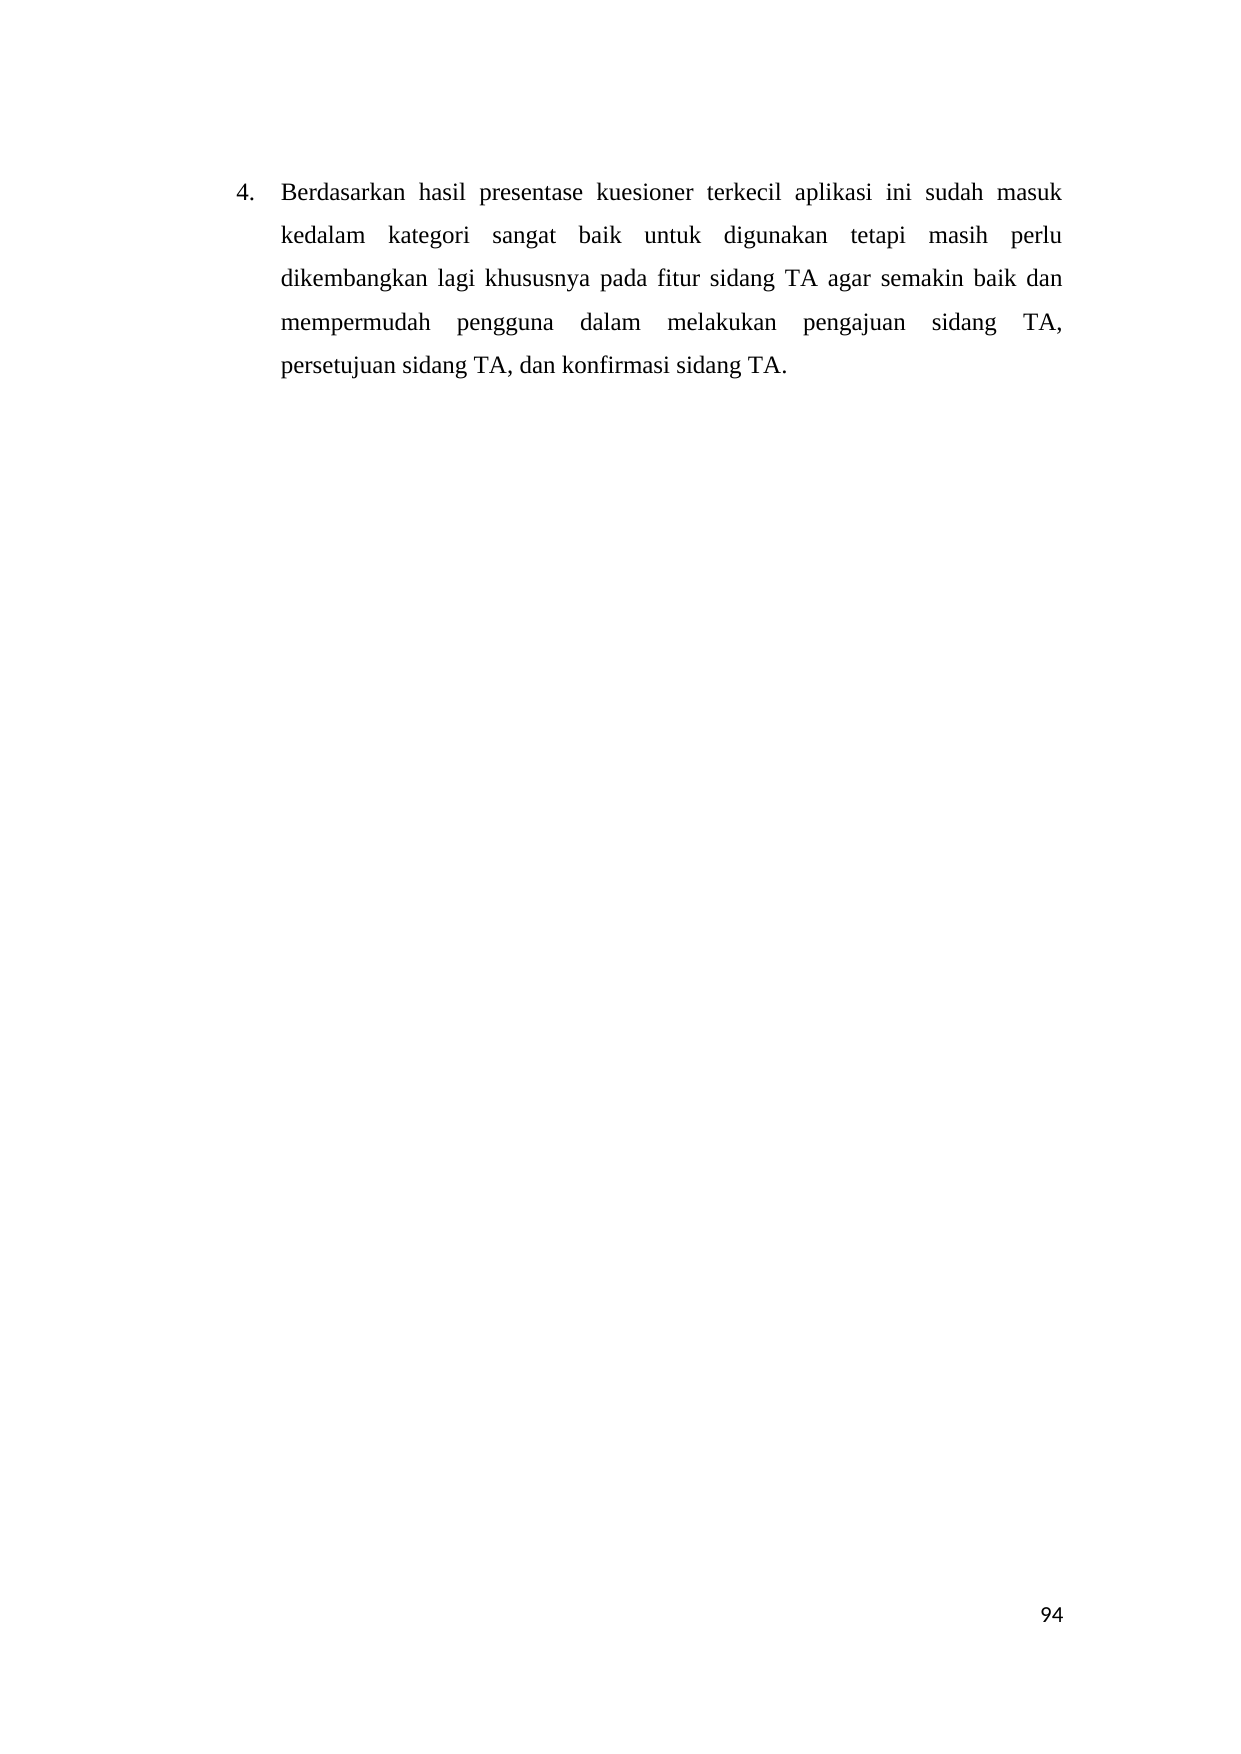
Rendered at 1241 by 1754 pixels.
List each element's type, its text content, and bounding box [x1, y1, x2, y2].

list Berdasarkan hasil presentase kuesioner terkecil aplikasi ini sudah masuk kedalam kategori sangat baik untuk digunakan tetapi masih perlu dikembangkan lagi khususnya pada fitur sidang TA agar semakin baik dan mempermudah pengguna dalam melakukan pengajuan sidang TA, persetujuan sidang TA, dan konfirmasi sidang TA. [236, 177, 1063, 378]
